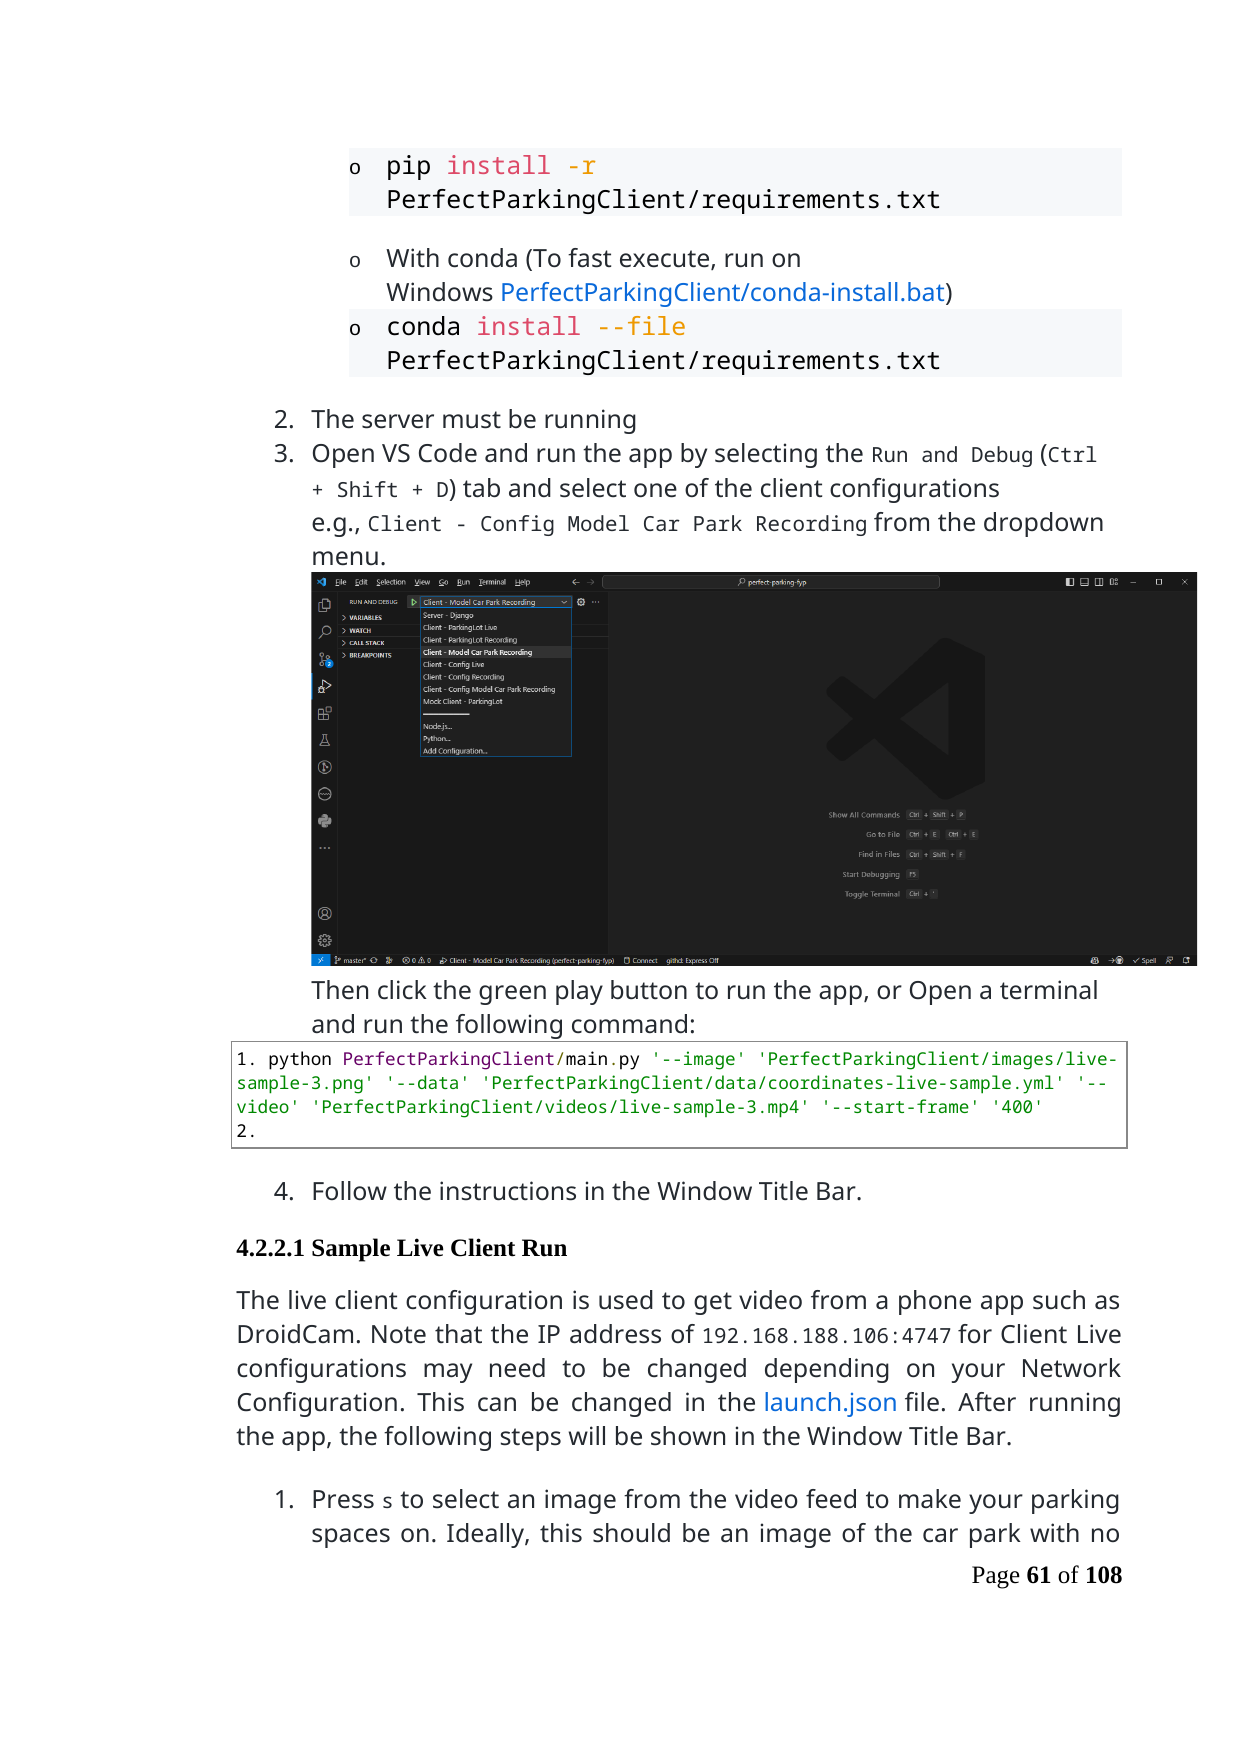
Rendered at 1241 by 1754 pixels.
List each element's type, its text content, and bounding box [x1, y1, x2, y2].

picture [311, 572, 1198, 966]
list The server must be running [274, 402, 1122, 436]
list conda install --file PerfectParkingClient/requirements.txt [349, 309, 1122, 377]
list Follow the instructions in the Window Title Bar. [274, 1174, 1122, 1208]
text 1. python PerfectParkingClient/main.py '--image' 'PerfectParkingClient/images/live-sample-3.png' '--data' 'PerfectParkingClient/data/coordinates-live-sample.yml' '--video' 'PerfectParkingClient/videos/live-sample-3.mp4' '--start-frame' '400' [232, 1042, 1126, 1113]
list With conda (To fast execute, run on Windows PerfectParkingClient/conda-install.bat) [349, 241, 1122, 309]
text 2. [232, 1113, 1126, 1147]
text The live client configuration is used to get video from a phone app such as DroidCam. Note that the IP address of 192.168.188.106:4747 for Client Live configurations may need to be changed depending on your Network Configuration. This can be changed in the launch.json file. After running the app, the following steps will be shown in the Window Title Bar. [236, 1282, 1122, 1453]
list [274, 1482, 1122, 1550]
list pip install -r PerfectParkingClient/requirements.txt [349, 148, 1122, 216]
subtitle Sample Live Client Run [236, 1233, 1122, 1262]
